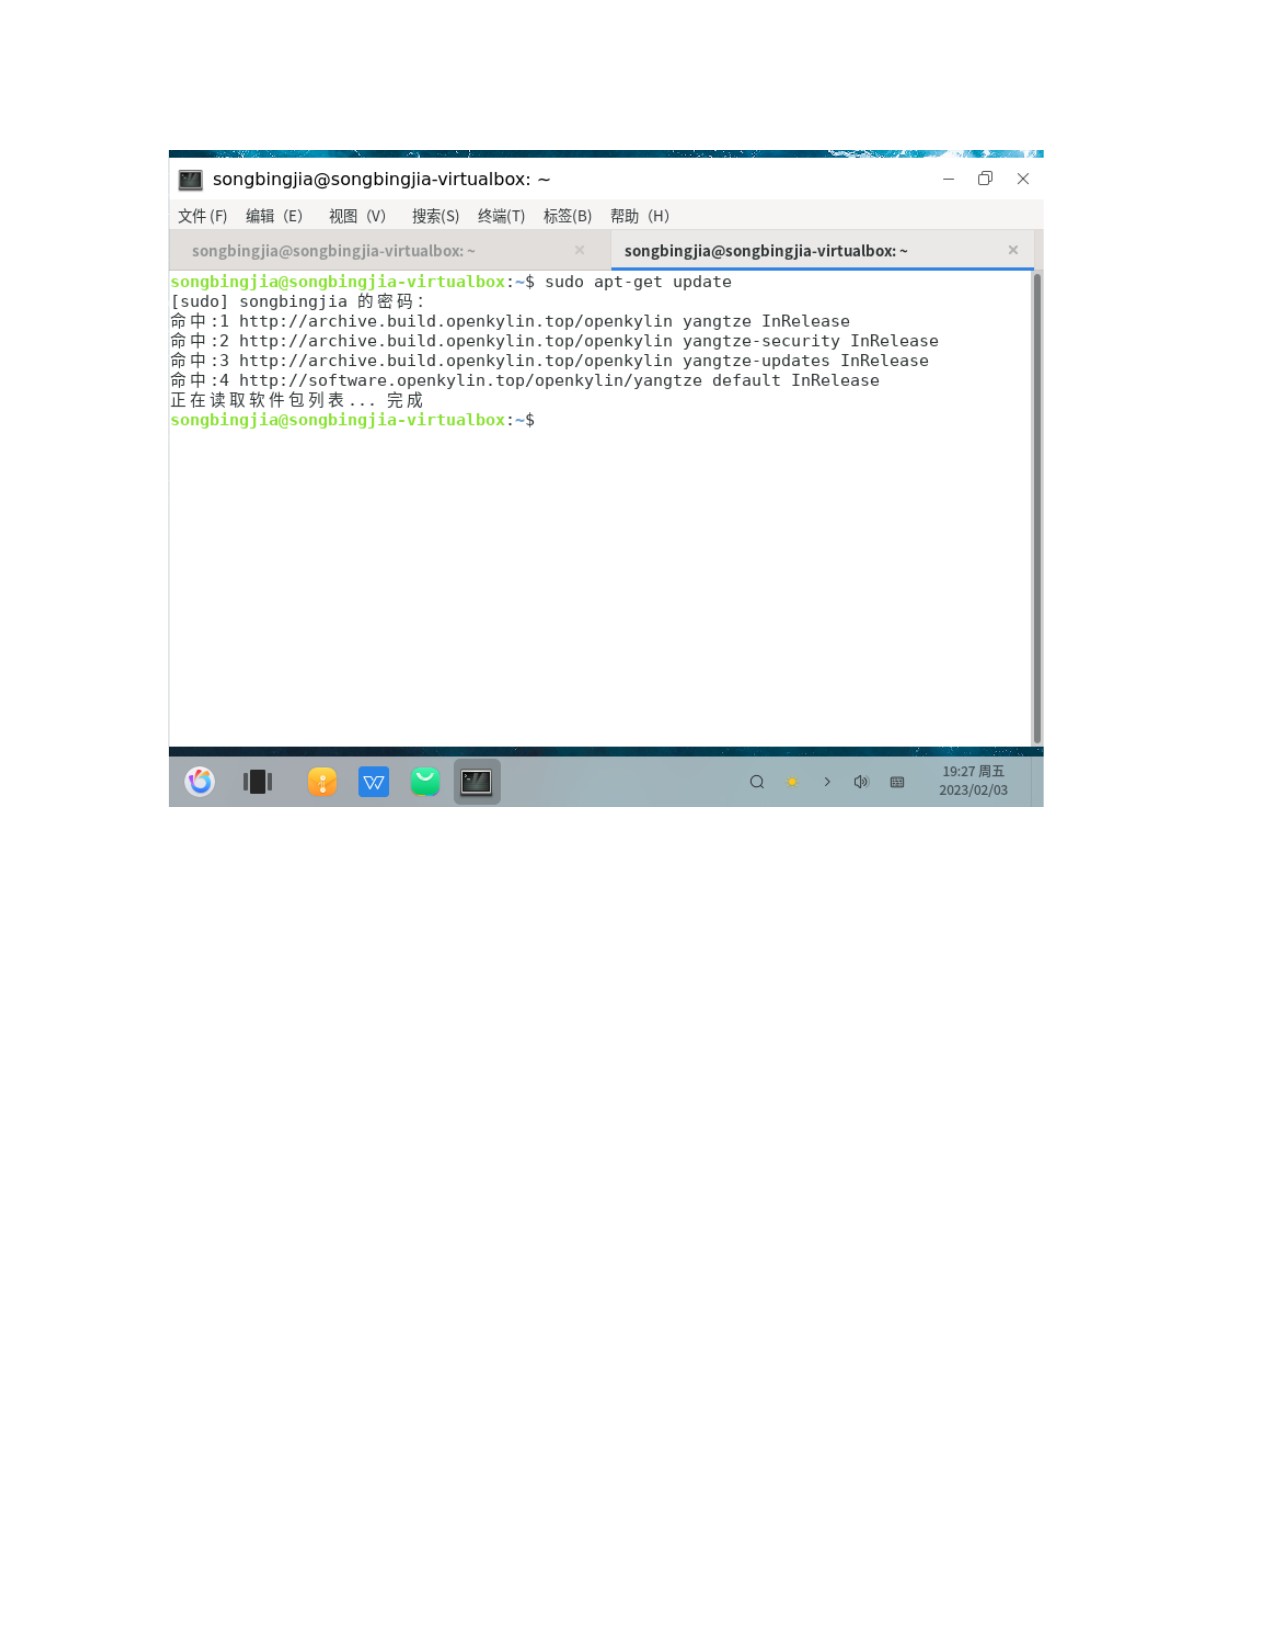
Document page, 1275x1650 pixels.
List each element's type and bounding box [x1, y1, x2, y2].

picture [168, 150, 1044, 807]
